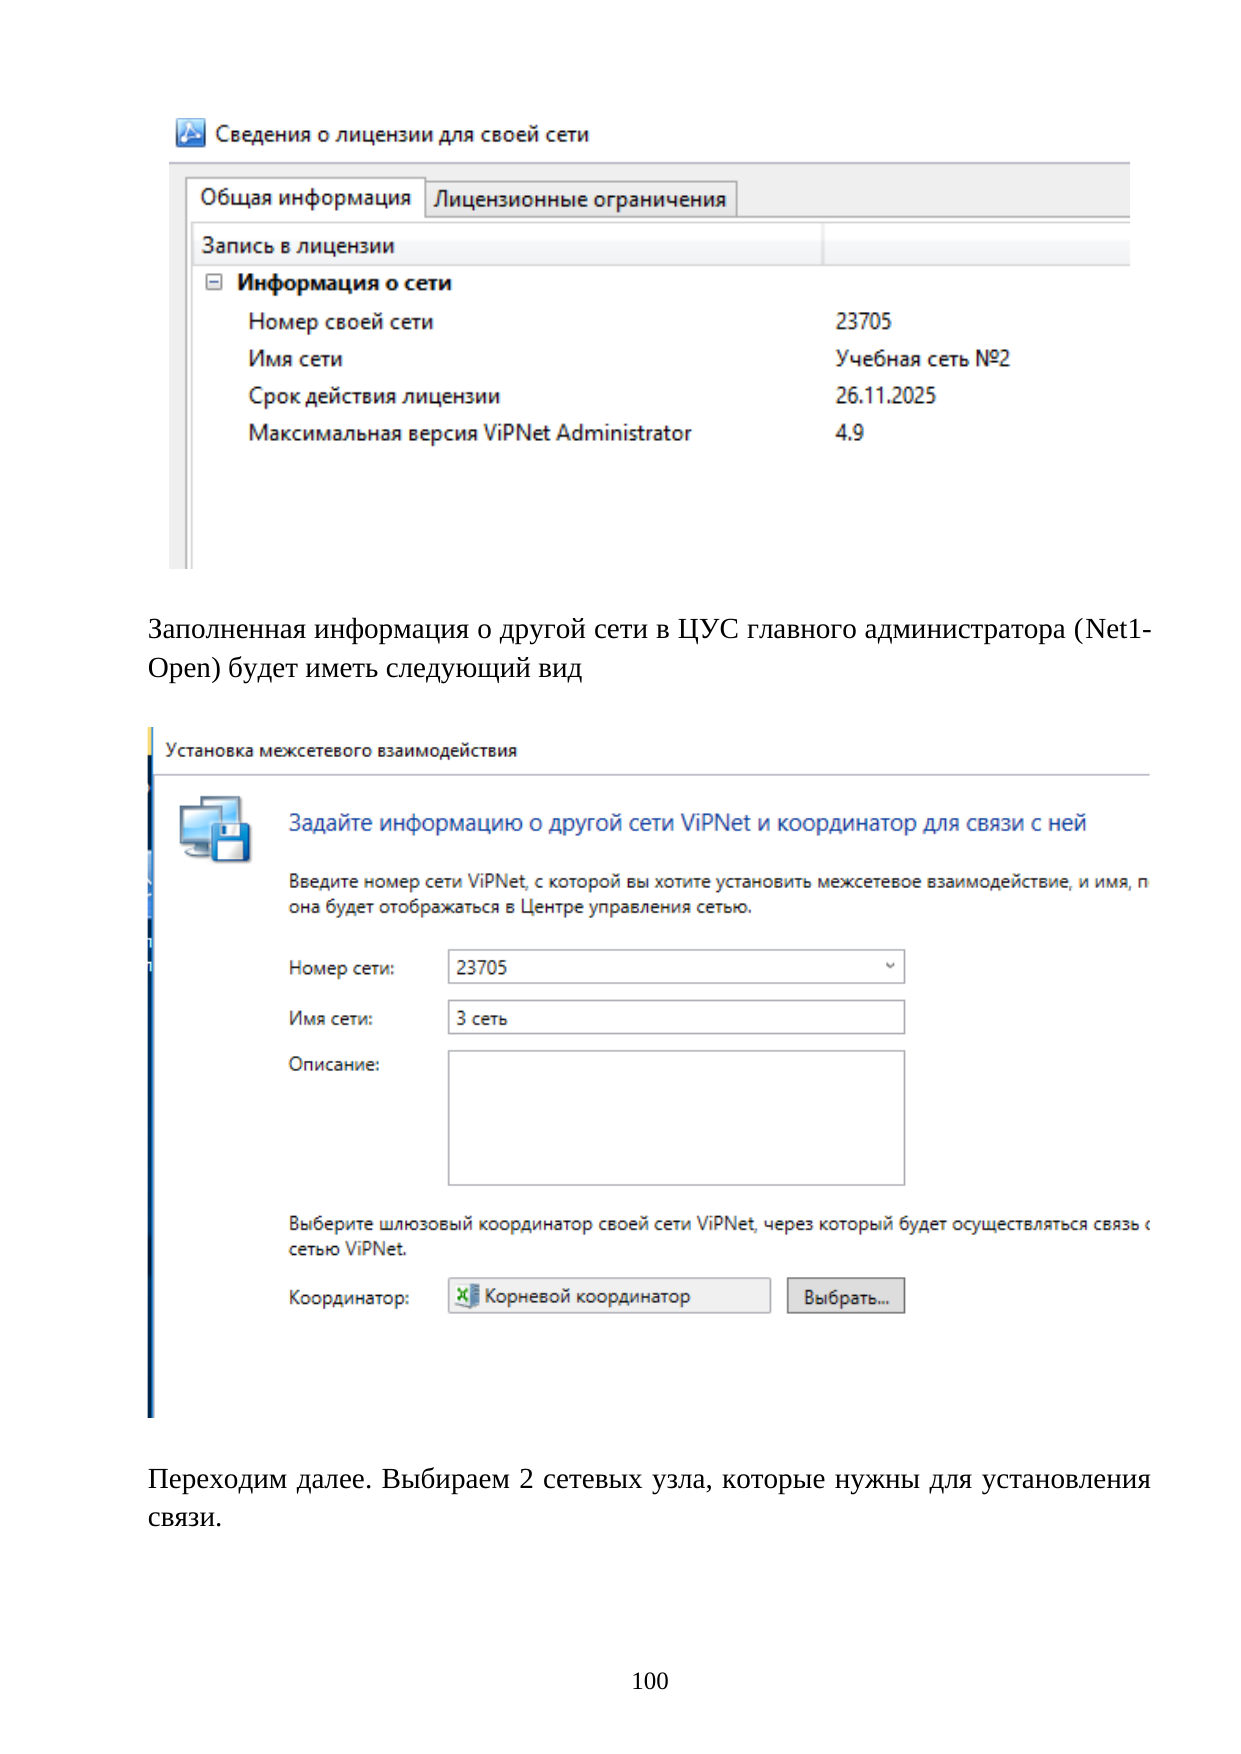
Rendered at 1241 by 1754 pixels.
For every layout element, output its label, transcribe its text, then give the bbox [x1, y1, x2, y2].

picture [169, 118, 1131, 569]
text Заполненная информация о другой сети в ЦУС главного администратора (Net1-Open) будет иметь следующий вид [148, 612, 1152, 684]
picture [147, 727, 1150, 1418]
text Переходим далее. Выбираем 2 сетевых узла, которые нужны для установления связи. [148, 1461, 1152, 1533]
